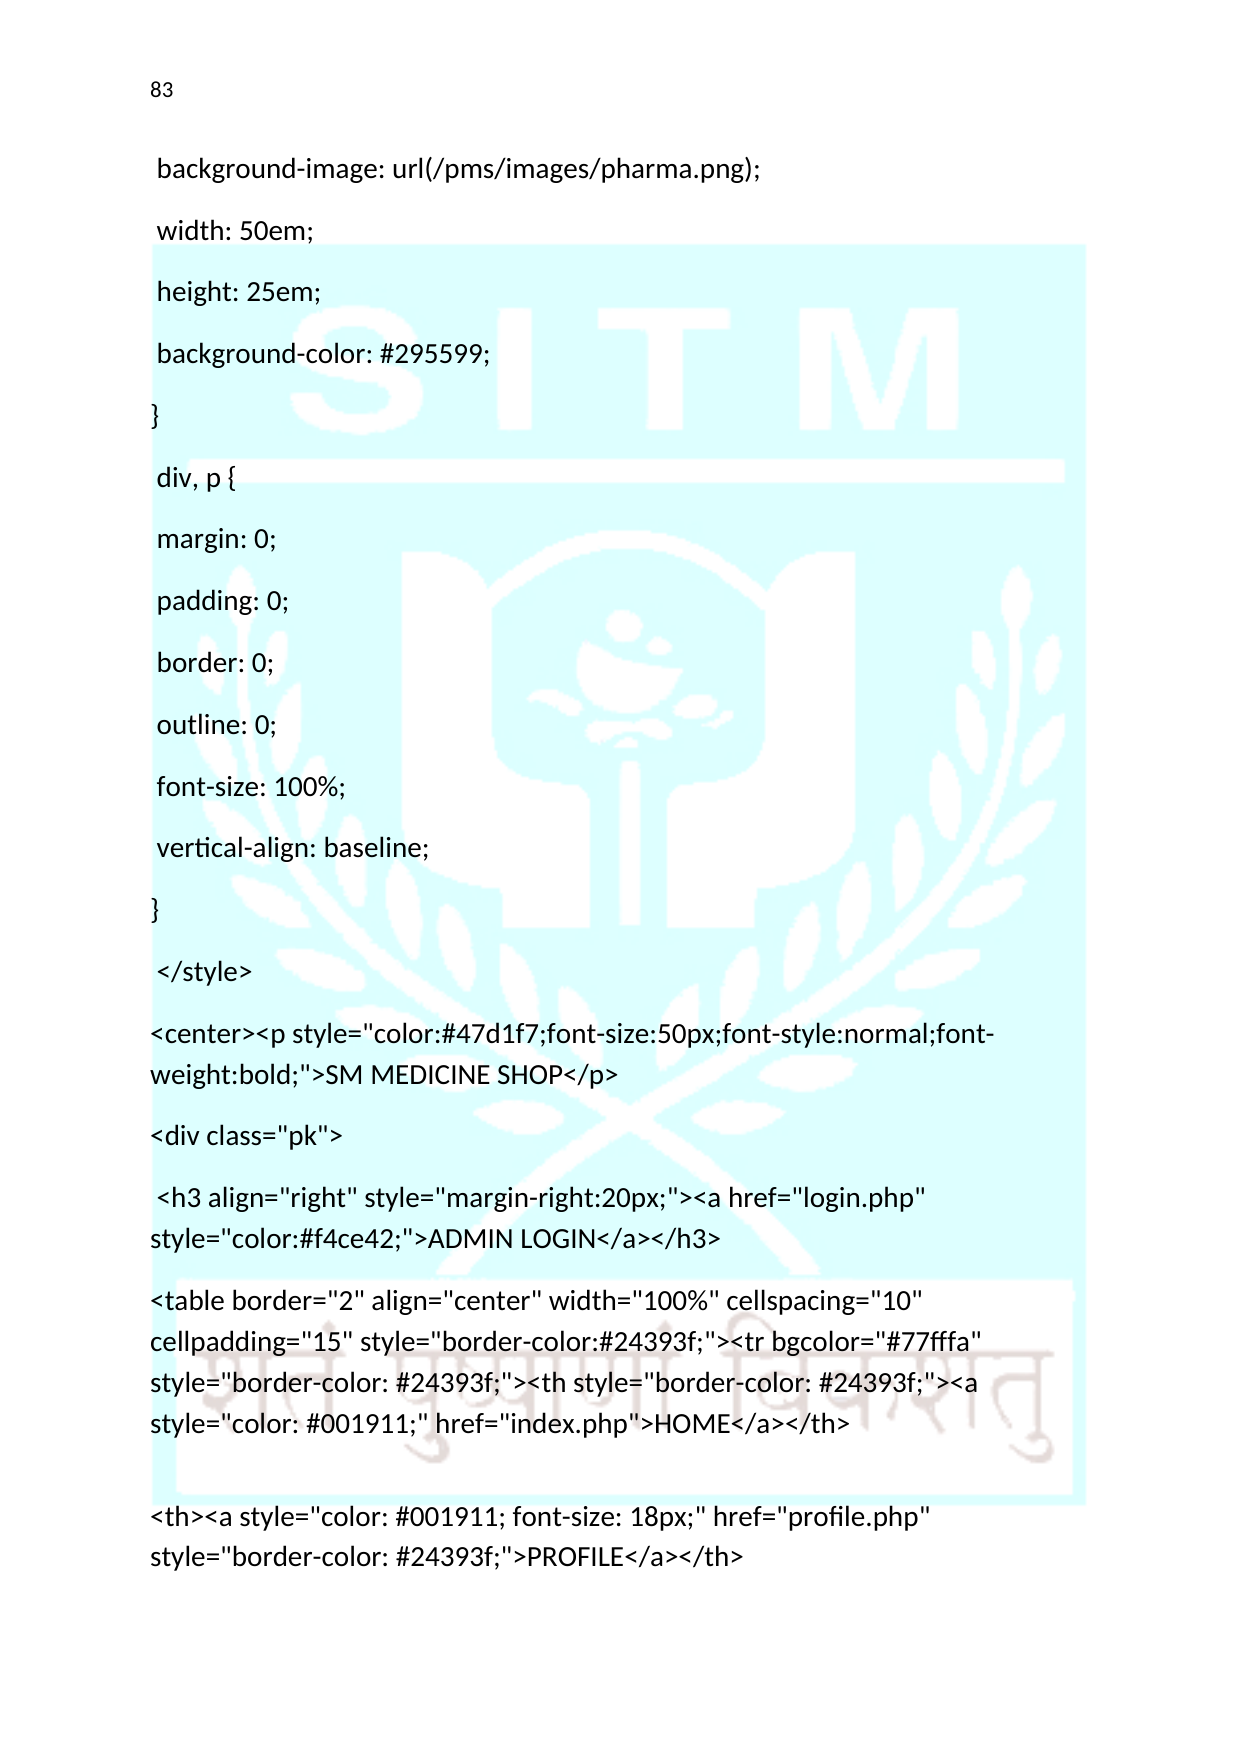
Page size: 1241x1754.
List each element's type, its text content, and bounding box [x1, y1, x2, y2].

text vertical-align: baseline; [150, 829, 1090, 865]
text height: 25em; [150, 273, 1090, 309]
text div, p { [150, 459, 1090, 494]
text font-size: 100%; [150, 768, 1090, 803]
text outline: 0; [150, 706, 1090, 742]
text </style> [150, 953, 1090, 989]
text background-color: #295599; [150, 335, 1090, 371]
text border: 0; [150, 644, 1090, 680]
text <th><a style="color: #001911; font-size: 18px;" href="profile.php" style="border-color: #24393f;">PROFILE</a></th> [150, 1498, 1090, 1574]
text } [150, 891, 1090, 927]
text } [150, 397, 1090, 433]
text <div class="pk"> [150, 1117, 1090, 1153]
text <center><p style="color:#47d1f7;font-size:50px;font-style:normal;font-weight:bold;">SM MEDICINE SHOP</p> [150, 1015, 1090, 1091]
text <h3 align="right" style="margin-right:20px;"><a href="login.php" style="color:#f4ce42;">ADMIN LOGIN</a></h3> [150, 1179, 1090, 1256]
text <table border="2" align="center" width="100%" cellspacing="10" cellpadding="15" style="border-color:#24393f;"><tr bgcolor="#77fffa" style="border-color: #24393f;"><th style="border-color: #24393f;"><a style="color: #001911;" href="index.php">HOME</a></th> [150, 1282, 1090, 1473]
text margin: 0; [150, 521, 1090, 556]
text padding: 0; [150, 582, 1090, 618]
text width: 50em; [150, 212, 1090, 247]
text background-image: url(/pms/images/pharma.png); [150, 150, 1090, 186]
